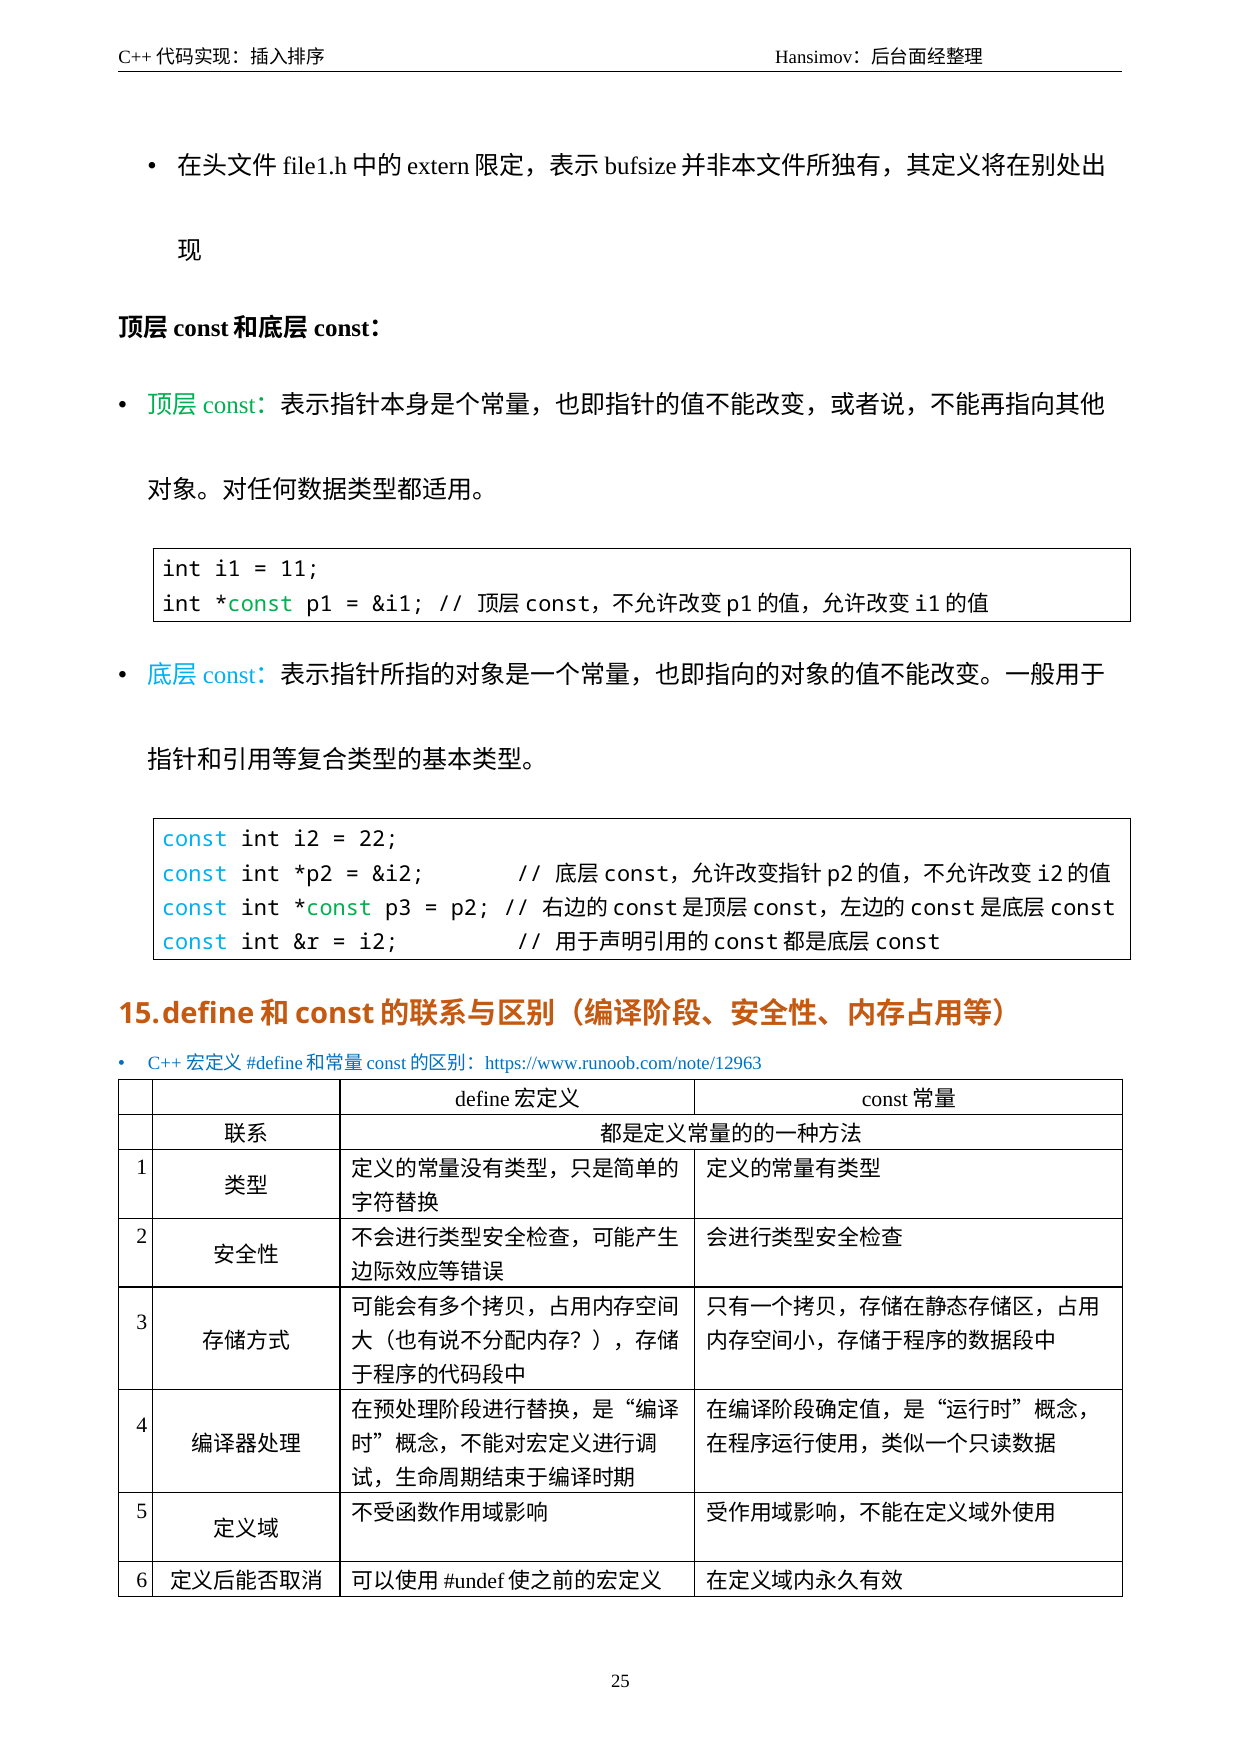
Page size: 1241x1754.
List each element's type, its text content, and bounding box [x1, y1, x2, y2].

list int *const p1 = &i1; // 顶层const，不允许改变p1的值，允许改变i1的值 [154, 582, 1130, 621]
subtitle define和const的联系与区别（编译阶段、安全性、内存占用等） [118, 977, 1122, 1044]
list const int *const p3 = p2; // 右边的const是顶层const，左边的const是底层const [154, 886, 1130, 919]
table_cell [119, 1493, 152, 1561]
table_cell [119, 1115, 152, 1148]
table_cell 编译器处理 [153, 1390, 339, 1492]
table_cell 定义后能否取消 [153, 1562, 339, 1596]
list const int i2 = 22; [154, 819, 1130, 852]
table_cell 联系 [153, 1115, 339, 1148]
table_cell 在编译阶段确定值，是“运行时”概念， 在程序运行使用，类似一个只读数据 [695, 1390, 1122, 1492]
table_cell 在预处理阶段进行替换，是“编译时”概念，不能对宏定义进行调试，生命周期结束于编译时期 [341, 1390, 694, 1492]
list const int &r = i2; // 用于声明引用的const都是底层const [154, 919, 1130, 959]
table_cell 定义域 [153, 1493, 339, 1561]
table_header [119, 1080, 152, 1113]
text C++ 宏定义 #define和常量const的区别：https://www.runoob.com/note/12963 [118, 1044, 1122, 1078]
table_cell 只有一个拷贝，存储在静态存储区，占用内存空间小，存储于程序的数据段中 [695, 1288, 1122, 1389]
table_cell [119, 1288, 152, 1389]
table_cell 在定义域内永久有效 [695, 1562, 1122, 1596]
table_cell [119, 1150, 152, 1217]
text 顶层const：表示指针本身是个常量，也即指针的值不能改变，或者说，不能再指向其他对象。对任何数据类型都适用。 [118, 369, 1122, 522]
table_cell 都是定义常量的的一种方法 [341, 1115, 1122, 1148]
text 顶层const和底层const： [118, 292, 1122, 360]
text 在头文件file1.h中的extern限定，表示bufsize并非本文件所独有，其定义将在别处出现 [148, 130, 1122, 283]
table_cell 可能会有多个拷贝，占用内存空间大（也有说不分配内存？），存储于程序的代码段中 [341, 1288, 694, 1389]
table_cell [119, 1562, 152, 1596]
table_header const常量 [695, 1080, 1122, 1113]
table_cell 受作用域影响，不能在定义域外使用 [695, 1493, 1122, 1561]
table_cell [341, 1562, 694, 1596]
table_cell [119, 1219, 152, 1286]
list int i1 = 11; [154, 549, 1130, 582]
table_cell 不会进行类型安全检查，可能产生边际效应等错误 [341, 1219, 694, 1286]
table_cell 安全性 [153, 1219, 339, 1286]
table_cell 定义的常量没有类型，只是简单的字符替换 [341, 1150, 694, 1217]
text 底层const：表示指针所指的对象是一个常量，也即指向的对象的值不能改变。一般用于指针和引用等复合类型的基本类型。 [118, 639, 1122, 792]
list const int *p2 = &i2; // 底层const，允许改变指针p2的值，不允许改变i2的值 [154, 852, 1130, 886]
table_cell 不受函数作用域影响 [341, 1493, 694, 1561]
table_header define宏定义 [341, 1080, 694, 1113]
table_header [153, 1080, 339, 1113]
table_cell 会进行类型安全检查 [695, 1219, 1122, 1286]
table_cell 定义的常量有类型 [695, 1150, 1122, 1217]
table_cell 存储方式 [153, 1288, 339, 1389]
table_cell 类型 [153, 1150, 339, 1217]
table_cell [119, 1390, 152, 1492]
